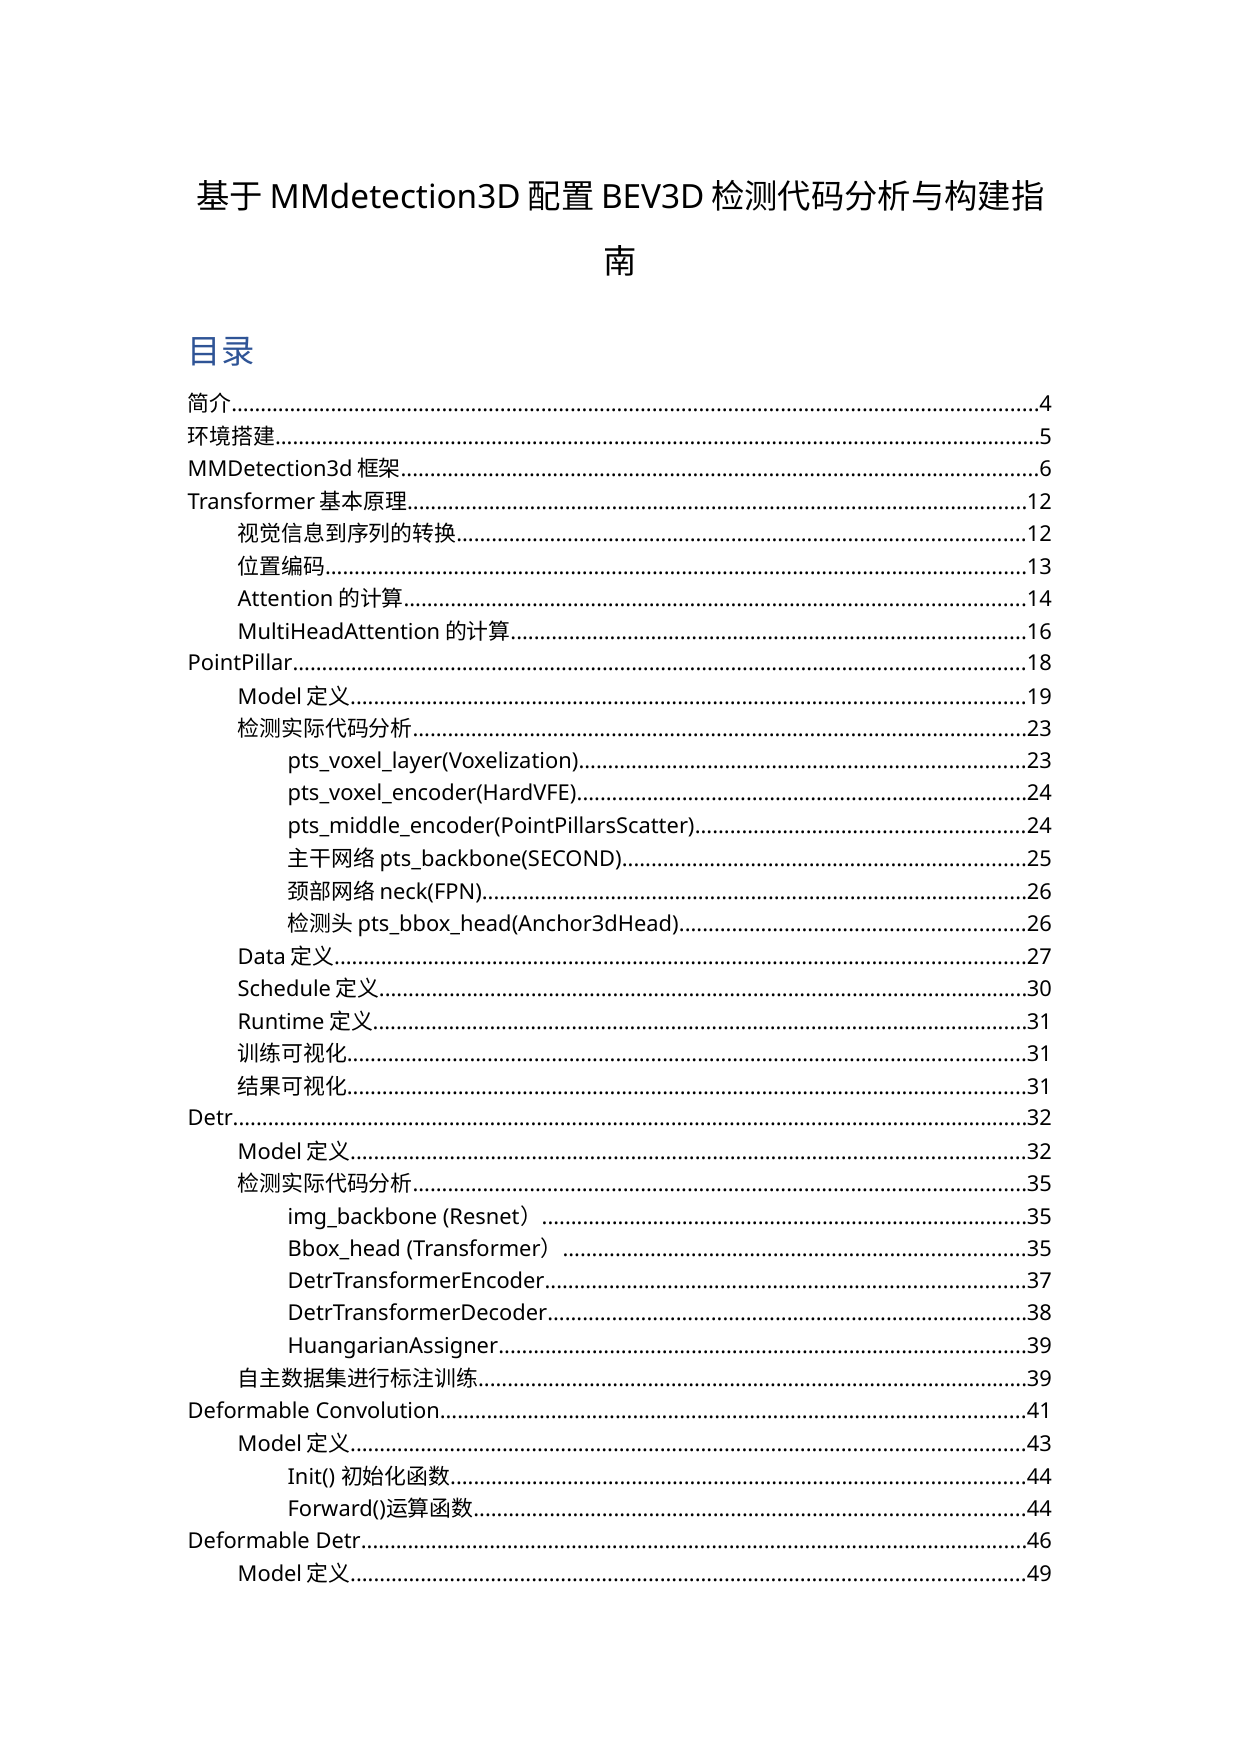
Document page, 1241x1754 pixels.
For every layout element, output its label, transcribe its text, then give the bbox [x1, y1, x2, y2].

text 基于MMdetection3D配置BEV3D检测代码分析与构建指南 [187, 162, 1053, 292]
